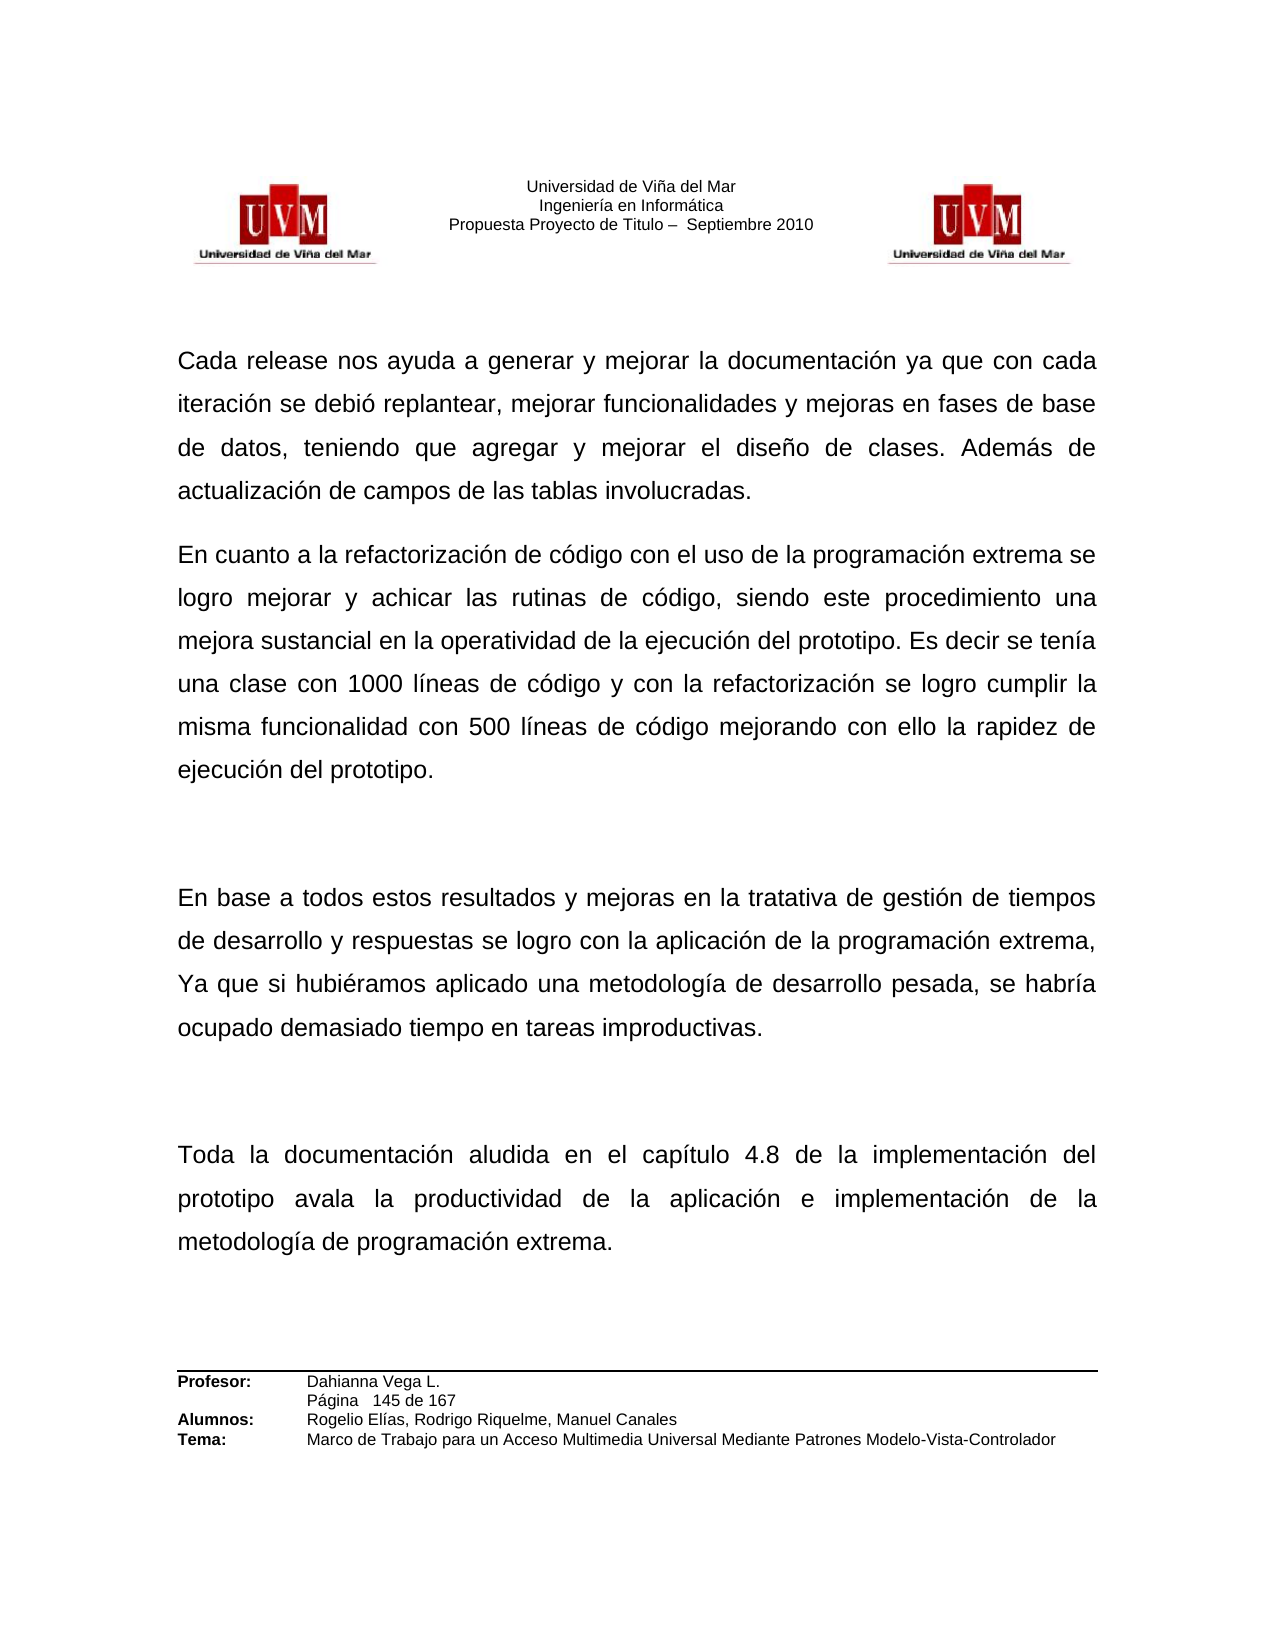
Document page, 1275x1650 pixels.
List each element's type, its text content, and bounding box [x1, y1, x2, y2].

text Toda la documentación aludida en el capítulo 4.8 de la implementación del prototipo avala la productividad de la aplicación e implementación de la metodología de programación extrema. [177, 1141, 1098, 1256]
text Cada release nos ayuda a generar y mejorar la documentación ya que con cada iteración se debió replantear, mejorar funcionalidades y mejoras en fases de base de datos, teniendo que agregar y mejorar el diseño de clases. Además de actualización de campos de las tablas involucradas. [177, 346, 1098, 504]
picture [177, 176, 390, 267]
text En base a todos estos resultados y mejoras en la tratativa de gestión de tiempos de desarrollo y respuestas se logro con la aplicación de la programación extrema, Ya que si hubiéramos aplicado una metodología de desarrollo pesada, se habría ocupado demasiado tiempo en tareas improductivas. [177, 883, 1098, 1041]
picture [871, 176, 1084, 267]
text En cuanto a la refactorización de código con el uso de la programación extrema se logro mejorar y achicar las rutinas de código, siendo este procedimiento una mejora sustancial en la operatividad de la ejecución del prototipo. Es decir se tenía una clase con 1000 líneas de código y con la refactorización se logro cumplir la misma funcionalidad con 500 líneas de código mejorando con ello la rapidez de ejecución del prototipo. [177, 540, 1098, 784]
